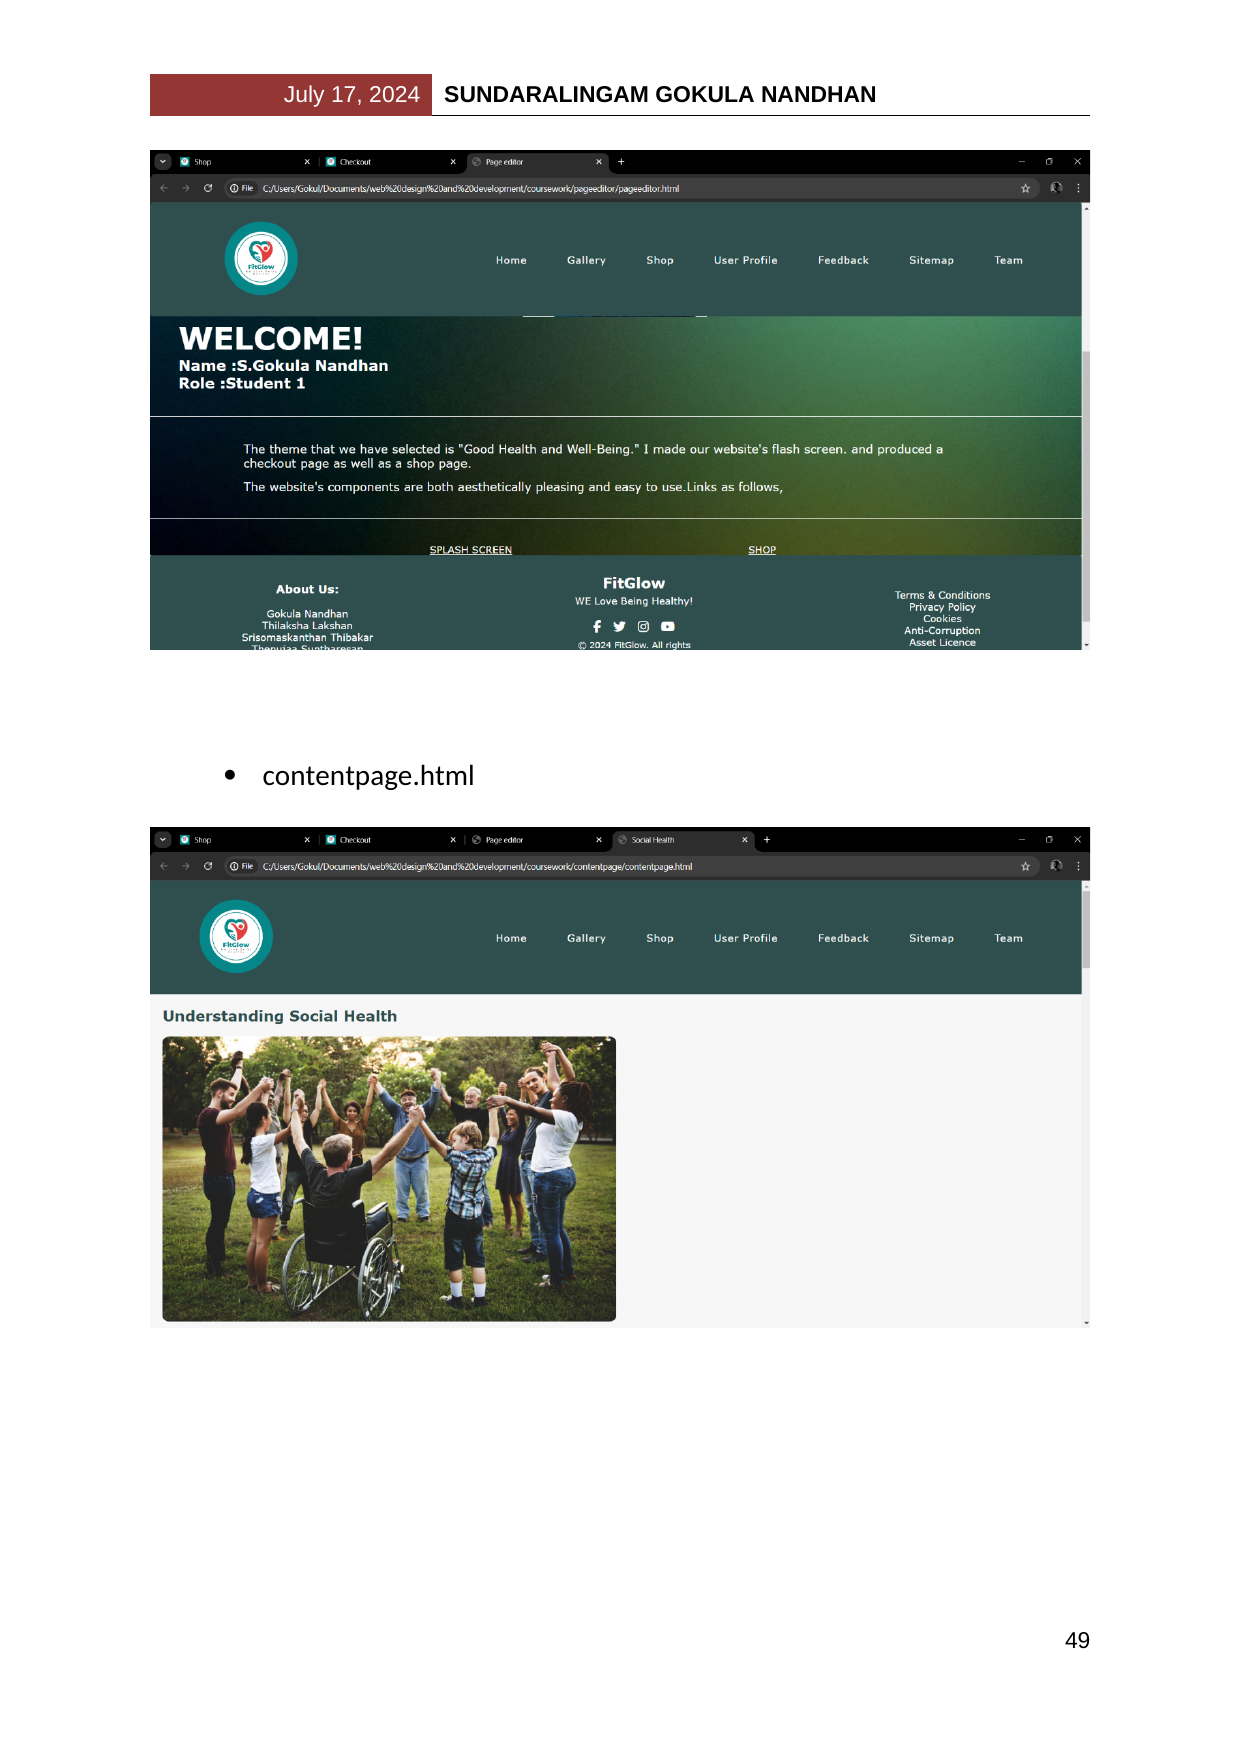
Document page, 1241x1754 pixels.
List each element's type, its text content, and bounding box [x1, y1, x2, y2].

picture [150, 150, 1091, 650]
list contentpage.html [225, 757, 1090, 792]
picture [150, 827, 1091, 1328]
